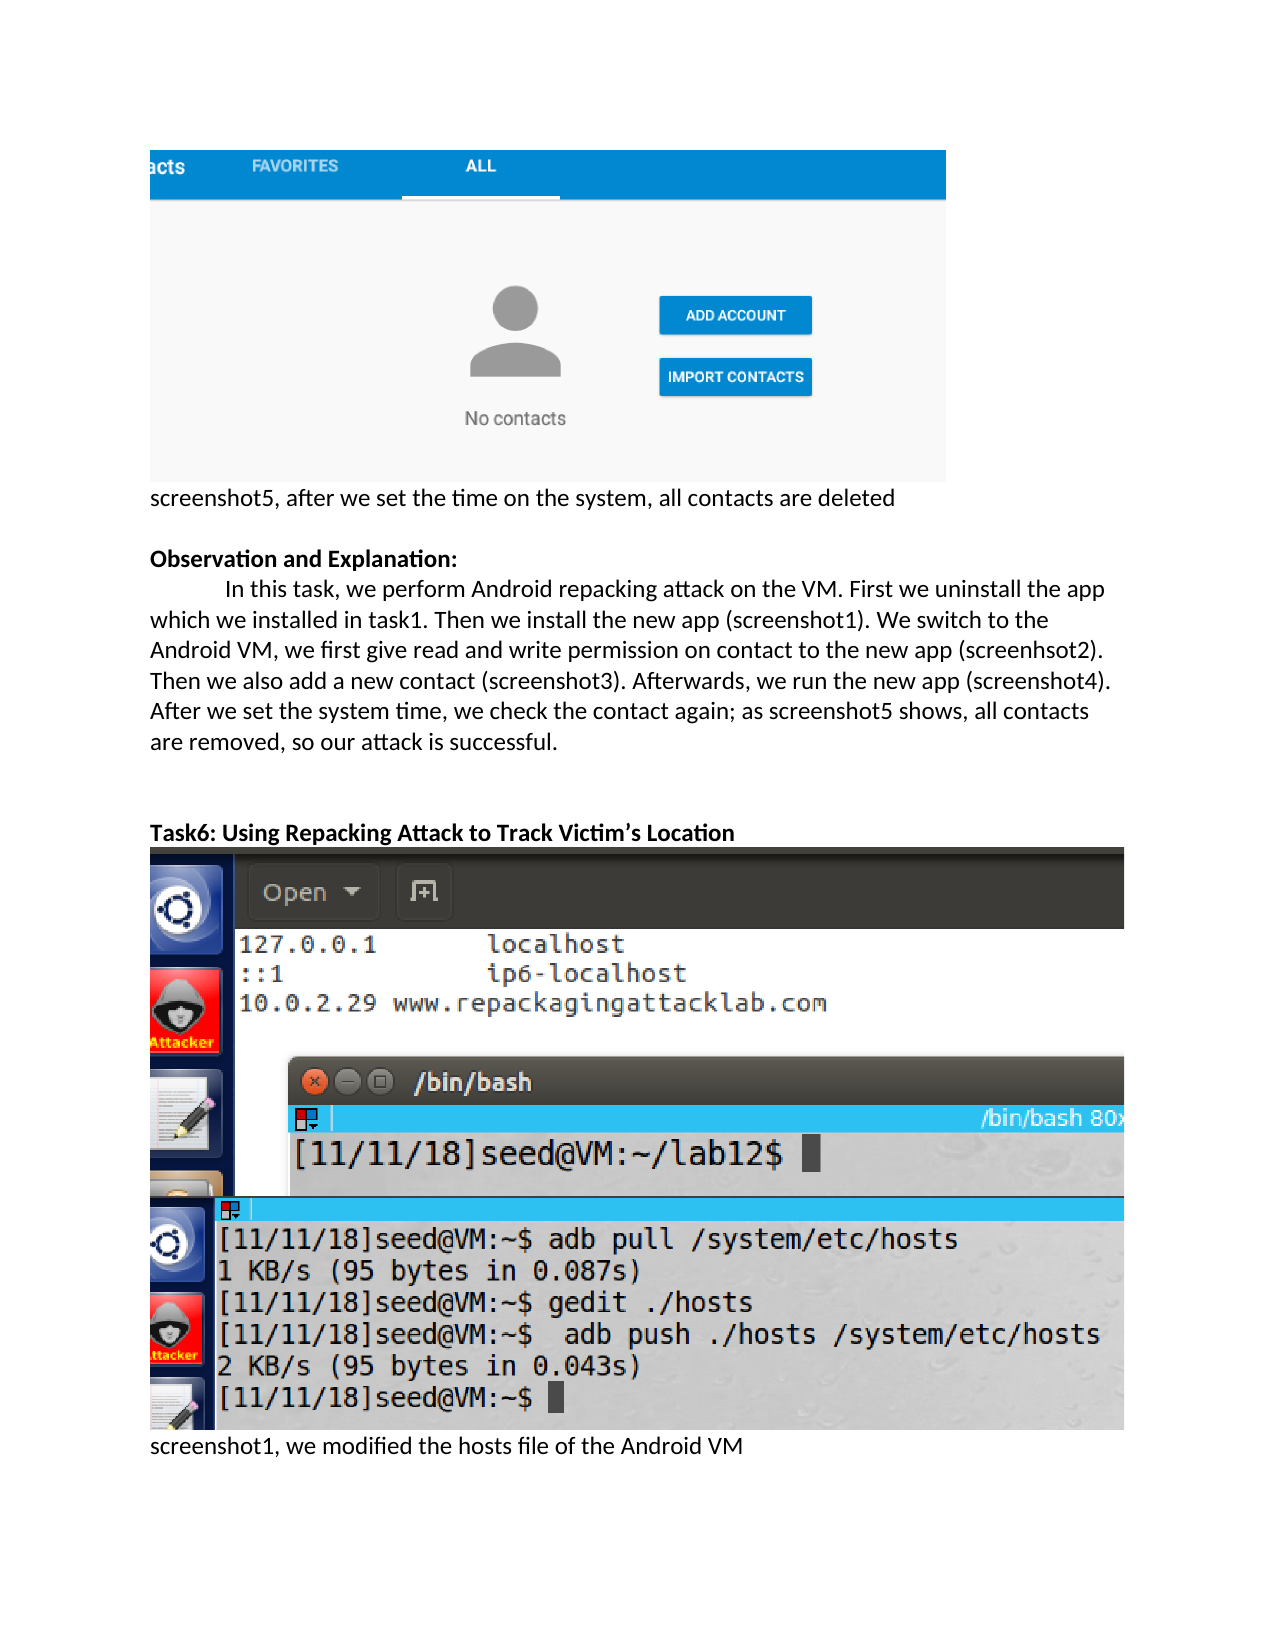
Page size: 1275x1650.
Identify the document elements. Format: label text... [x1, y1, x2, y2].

text screenshot5, after we set the time on the system, all contacts are deleted [150, 482, 1125, 512]
picture [150, 150, 946, 482]
picture [150, 847, 1125, 1430]
text Observation and Explanation: [150, 543, 1125, 573]
text Task6: Using Repacking Attack to Track Victim’s Location [150, 817, 1125, 847]
text In this task, we perform Android repacking attack on the VM. First we uninstall the app which we installed in task1. Then we install the new app (screenshot1). We switch to the Android VM, we first give read and write permission on contact to the new app (screenhsot2). Then we also add a new contact (screenshot3). Afterwards, we run the new app (screenshot4). After we set the system time, we check the contact again; as screenshot5 shows, all contacts are removed, so our attack is successful. [150, 573, 1125, 756]
text screenshot1, we modified the hosts file of the Android VM [150, 1430, 1125, 1461]
